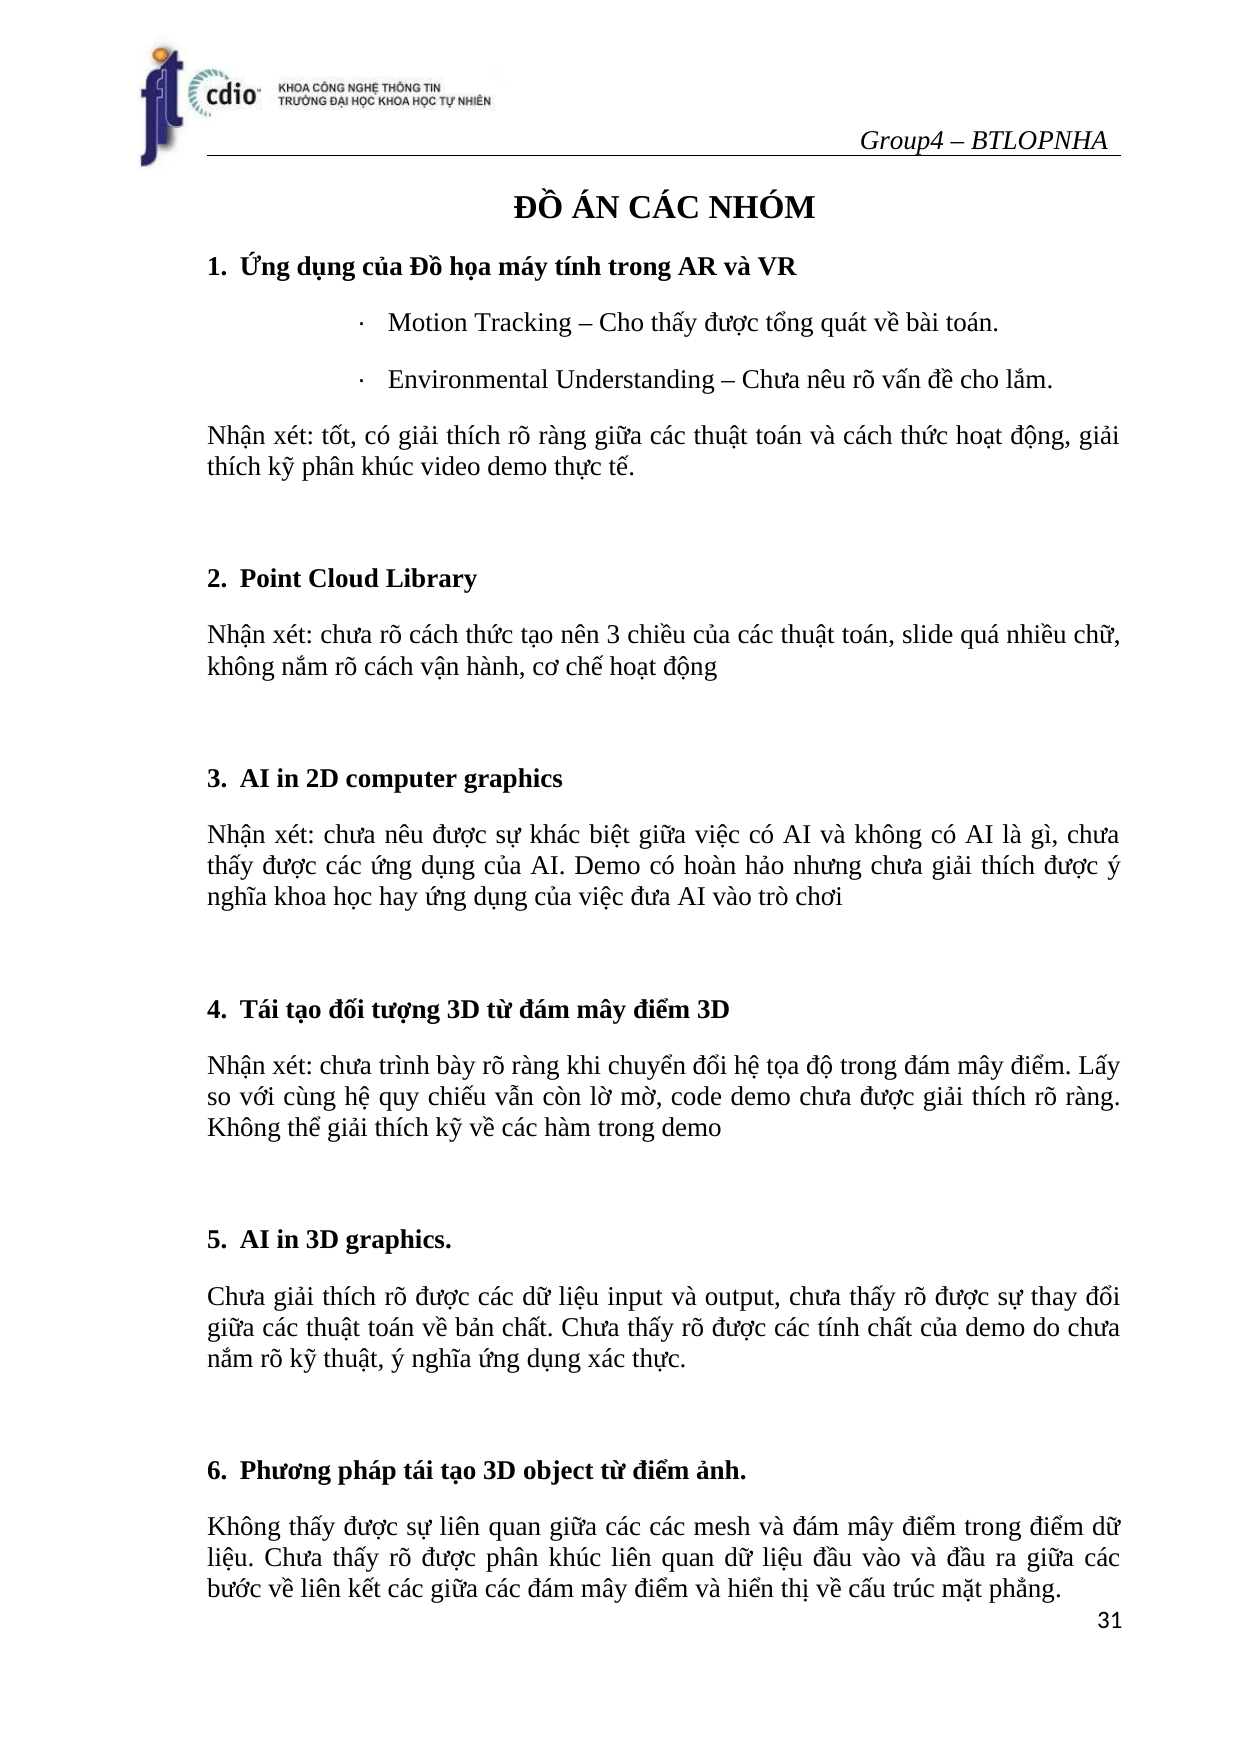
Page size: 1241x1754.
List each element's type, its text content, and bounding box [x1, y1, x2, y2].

text 2. Point Cloud Library [207, 562, 1122, 593]
text · Motion Tracking – Cho thấy được tổng quát về bài toán. [357, 306, 1122, 338]
text 1. Ứng dụng của Đồ họa máy tính trong AR và VR [207, 250, 1122, 281]
text Nhận xét: chưa rõ cách thức tạo nên 3 chiều của các thuật toán, slide quá nhiều chữ, không nắm rõ cách vận hành, cơ chế hoạt động [207, 618, 1122, 681]
text · Environmental Understanding – Chưa nêu rõ vấn đề cho lắm. [357, 363, 1122, 394]
text Nhận xét: chưa trình bày rõ ràng khi chuyển đổi hệ tọa độ trong đám mây điểm. Lấy so với cùng hệ quy chiếu vẫn còn lờ mờ, code demo chưa được giải thích rõ ràng. Không thể giải thích kỹ về các hàm trong demo [207, 1049, 1122, 1142]
text 5. AI in 3D graphics. [207, 1223, 1122, 1254]
text Nhận xét: chưa nêu được sự khác biệt giữa việc có AI và không có AI là gì, chưa thấy được các ứng dụng của AI. Demo có hoàn hảo nhưng chưa giải thích được ý nghĩa khoa học hay ứng dụng của việc đưa AI vào trò chơi [207, 818, 1122, 912]
picture [137, 35, 507, 171]
text 3. AI in 2D computer graphics [207, 762, 1122, 793]
text Nhận xét: tốt, có giải thích rõ ràng giữa các thuật toán và cách thức hoạt động, giải thích kỹ phân khúc video demo thực tế. [207, 419, 1122, 481]
text Chưa giải thích rõ được các dữ liệu input và output, chưa thấy rõ được sự thay đổi giữa các thuật toán về bản chất. Chưa thấy rõ được các tính chất của demo do chưa nắm rõ kỹ thuật, ý nghĩa ứng dụng xác thực. [207, 1279, 1122, 1373]
text Không thấy được sự liên quan giữa các các mesh và đám mây điểm trong điểm dữ liệu. Chưa thấy rõ được phân khúc liên quan dữ liệu đầu vào và đầu ra giữa các bước về liên kết các giữa các đám mây điểm và hiển thị về cấu trúc mặt phẳng. [207, 1510, 1122, 1604]
text ĐỒ ÁN CÁC NHÓM [207, 187, 1122, 225]
text 6. Phương pháp tái tạo 3D object từ điểm ảnh. [207, 1454, 1122, 1485]
text 4. Tái tạo đối tượng 3D từ đám mây điểm 3D [207, 993, 1122, 1024]
